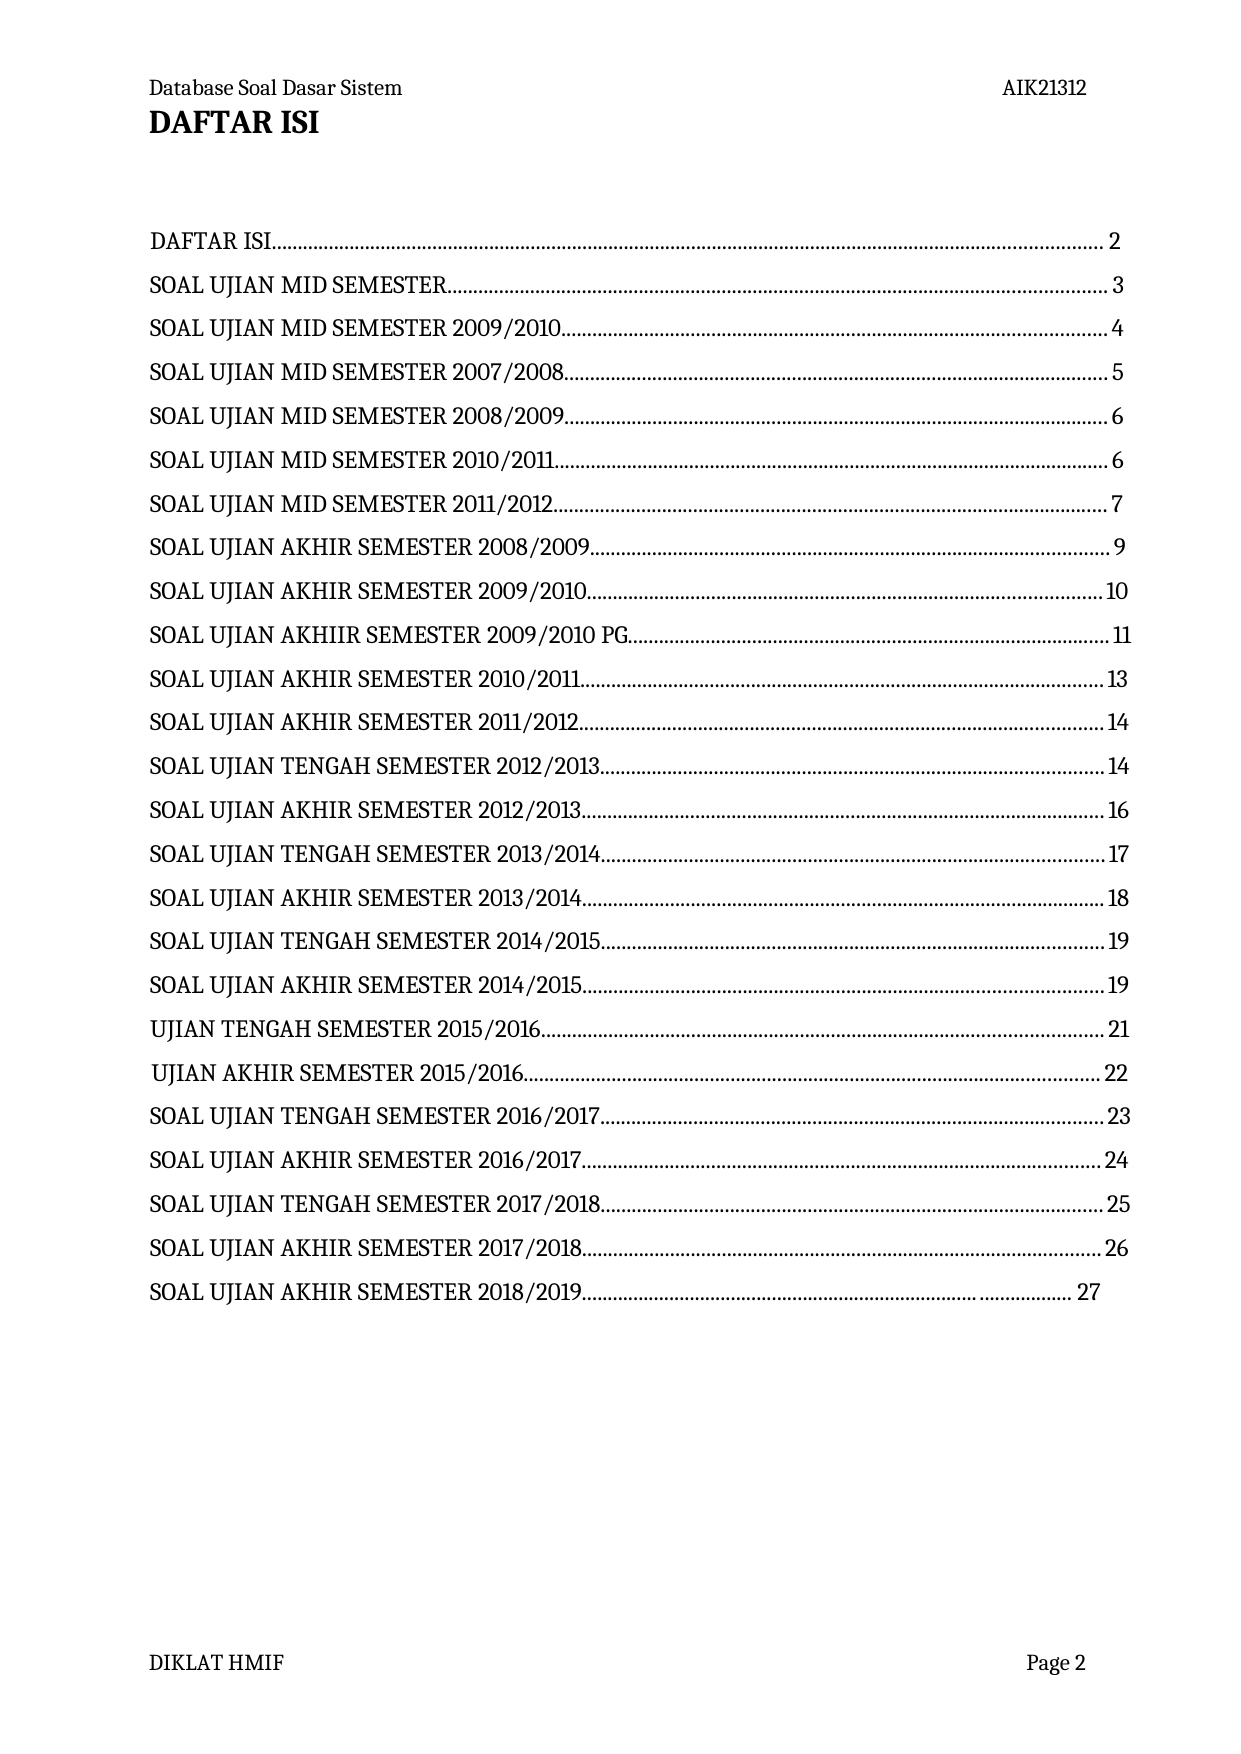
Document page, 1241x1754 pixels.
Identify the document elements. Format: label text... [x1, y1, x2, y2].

text SOAL UJIAN AKHIR SEMESTER 2018/2019............................................................................................... 27 [150, 1278, 1159, 1306]
text SOAL UJIAN TENGAH SEMESTER 2013/2014 17 [150, 840, 1159, 868]
text DAFTAR ISI [148, 103, 1159, 142]
text UJIAN TENGAH SEMESTER 2015/2016 21 [150, 1015, 1159, 1044]
text SOAL UJIAN TENGAH SEMESTER 2016/2017 23 [150, 1102, 1159, 1131]
text SOAL UJIAN AKHIR SEMESTER 2014/2015 19 [150, 971, 1159, 1000]
text SOAL UJIAN MID SEMESTER 2008/2009 6 [150, 402, 1159, 431]
text SOAL UJIAN MID SEMESTER 2011/2012 7 [150, 489, 1159, 518]
text SOAL UJIAN AKHIR SEMESTER 2017/2018 26 [150, 1234, 1159, 1263]
text SOAL UJIAN MID SEMESTER 2009/2010 4 [150, 314, 1159, 343]
text DAFTAR ISI 2 [150, 227, 1159, 256]
text SOAL UJIAN AKHIR SEMESTER 2008/2009 9 [150, 533, 1159, 562]
text SOAL UJIAN AKHIR SEMESTER 2011/2012 14 [150, 708, 1159, 737]
text SOAL UJIAN AKHIR SEMESTER 2012/2013 16 [150, 796, 1159, 825]
text SOAL UJIAN MID SEMESTER 3 [150, 271, 1159, 299]
text SOAL UJIAN AKHIR SEMESTER 2009/2010 10 [150, 577, 1159, 606]
text SOAL UJIAN AKHIIR SEMESTER 2009/2010 PG 11 [150, 621, 1159, 650]
text SOAL UJIAN MID SEMESTER 2010/2011 6 [150, 446, 1159, 474]
text SOAL UJIAN AKHIR SEMESTER 2013/2014 18 [150, 884, 1159, 912]
text SOAL UJIAN AKHIR SEMESTER 2016/2017 24 [150, 1146, 1159, 1175]
text SOAL UJIAN TENGAH SEMESTER 2012/2013 14 [150, 752, 1159, 781]
text SOAL UJIAN MID SEMESTER 2007/2008 5 [150, 358, 1159, 387]
text SOAL UJIAN TENGAH SEMESTER 2014/2015 19 [150, 927, 1159, 956]
text SOAL UJIAN AKHIR SEMESTER 2010/2011 13 [150, 664, 1159, 693]
text SOAL UJIAN TENGAH SEMESTER 2017/2018 25 [150, 1190, 1159, 1219]
text UJIAN AKHIR SEMESTER 2015/2016 22 [151, 1059, 1159, 1087]
